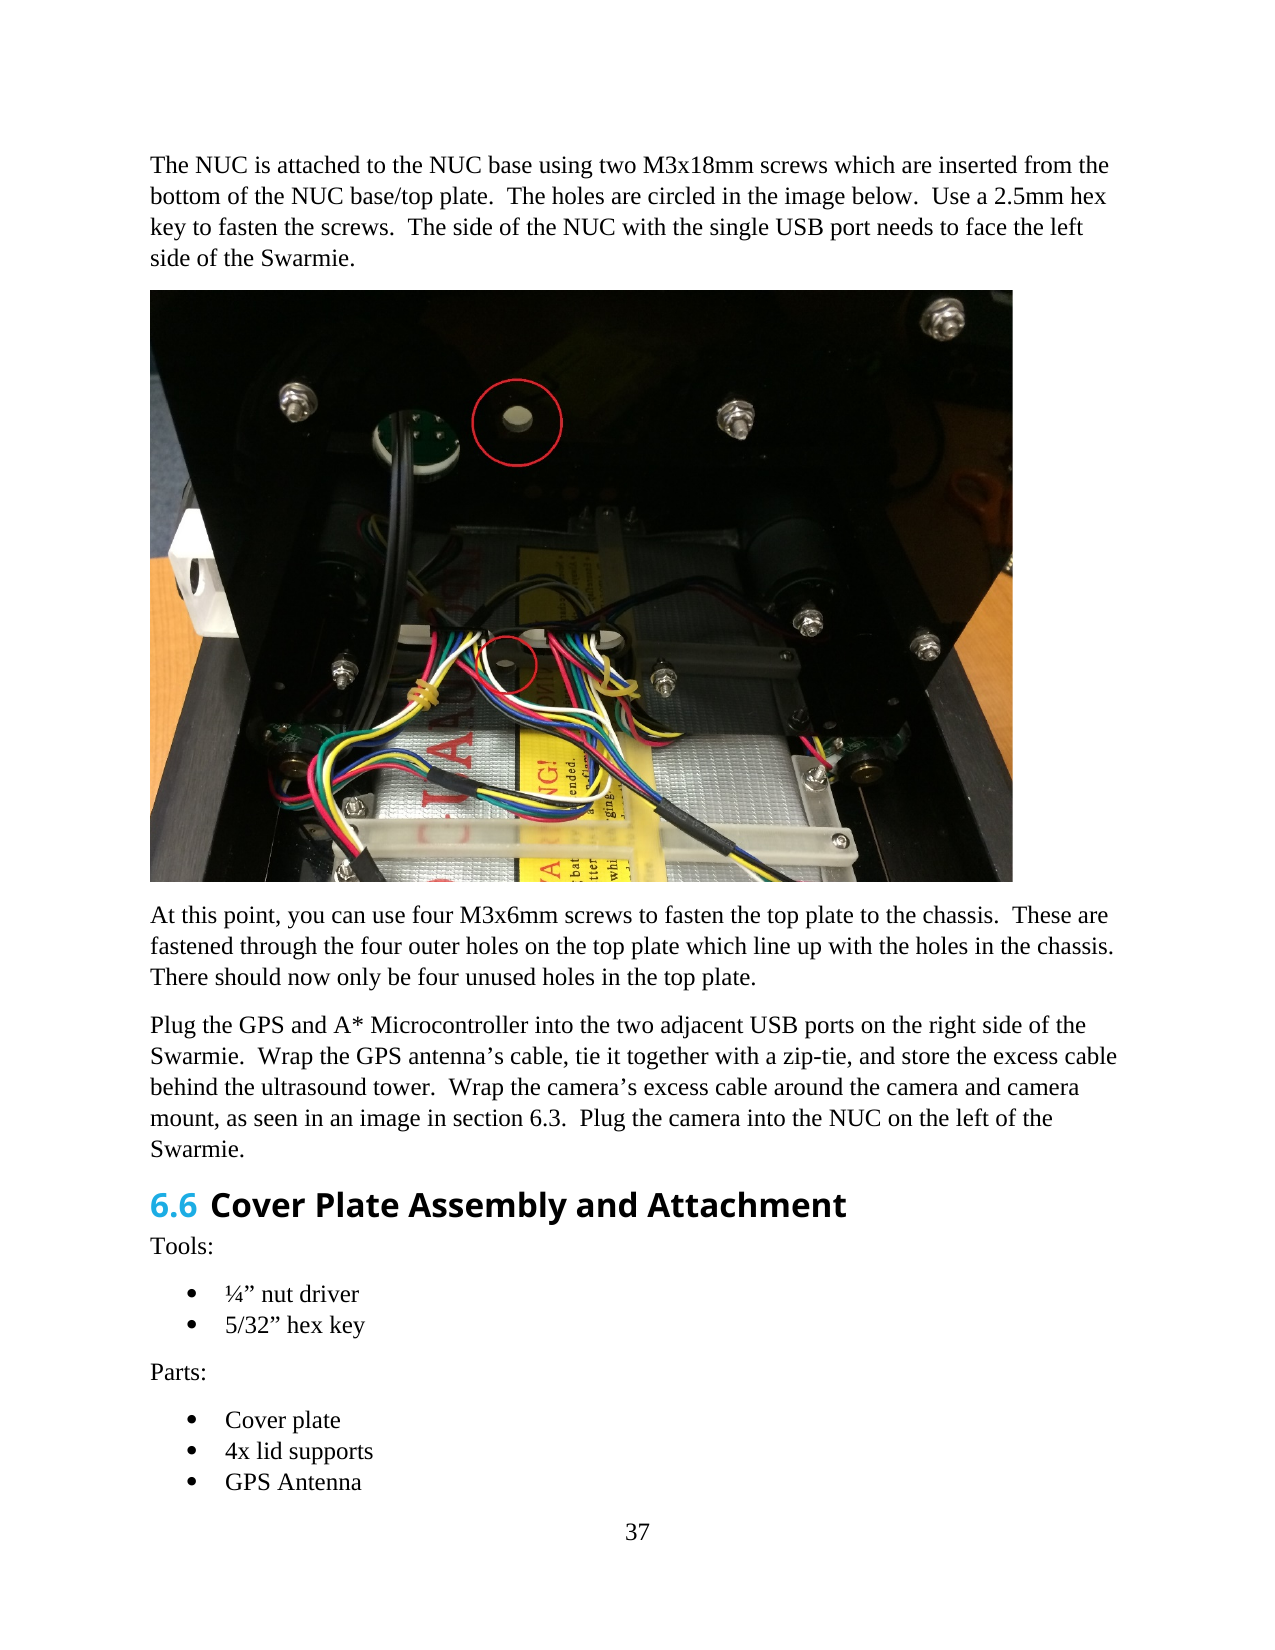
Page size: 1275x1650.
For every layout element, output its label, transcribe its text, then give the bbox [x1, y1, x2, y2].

text The NUC is attached to the NUC base using two M3x18mm screws which are inserted from the bottom of the NUC base/top plate. The holes are circled in the image below. Use a 2.5mm hex key to fasten the screws. The side of the NUC with the single USB port needs to face the left side of the Swarmie. [150, 150, 1125, 272]
list 4x lid supports [187, 1436, 1125, 1465]
subtitle Cover Plate Assembly and Attachment [150, 1182, 1125, 1227]
text Plug the GPS and A* Microcontroller into the two adjacent USB ports on the right side of the Swarmie. Wrap the GPS antenna’s cable, tie it together with a zip-tie, and store the excess cable behind the ultrasound tower. Wrap the camera’s excess cable around the camera and camera mount, as seen in an image in section 6.3. Plug the camera into the NUC on the left of the Swarmie. [150, 1010, 1125, 1163]
text Tools: [150, 1231, 1125, 1260]
picture [150, 290, 1013, 882]
list 5/32” hex key [187, 1310, 1125, 1338]
list Cover plate [187, 1405, 1125, 1434]
text At this point, you can use four M3x6mm screws to fasten the top plate to the chassis. These are fastened through the four outer holes on the top plate which line up with the holes in the chassis. There should now only be four unused holes in the top plate. [150, 900, 1125, 991]
list ¼” nut driver [187, 1279, 1125, 1307]
text Parts: [150, 1357, 1125, 1386]
list GPS Antenna [187, 1467, 1125, 1496]
